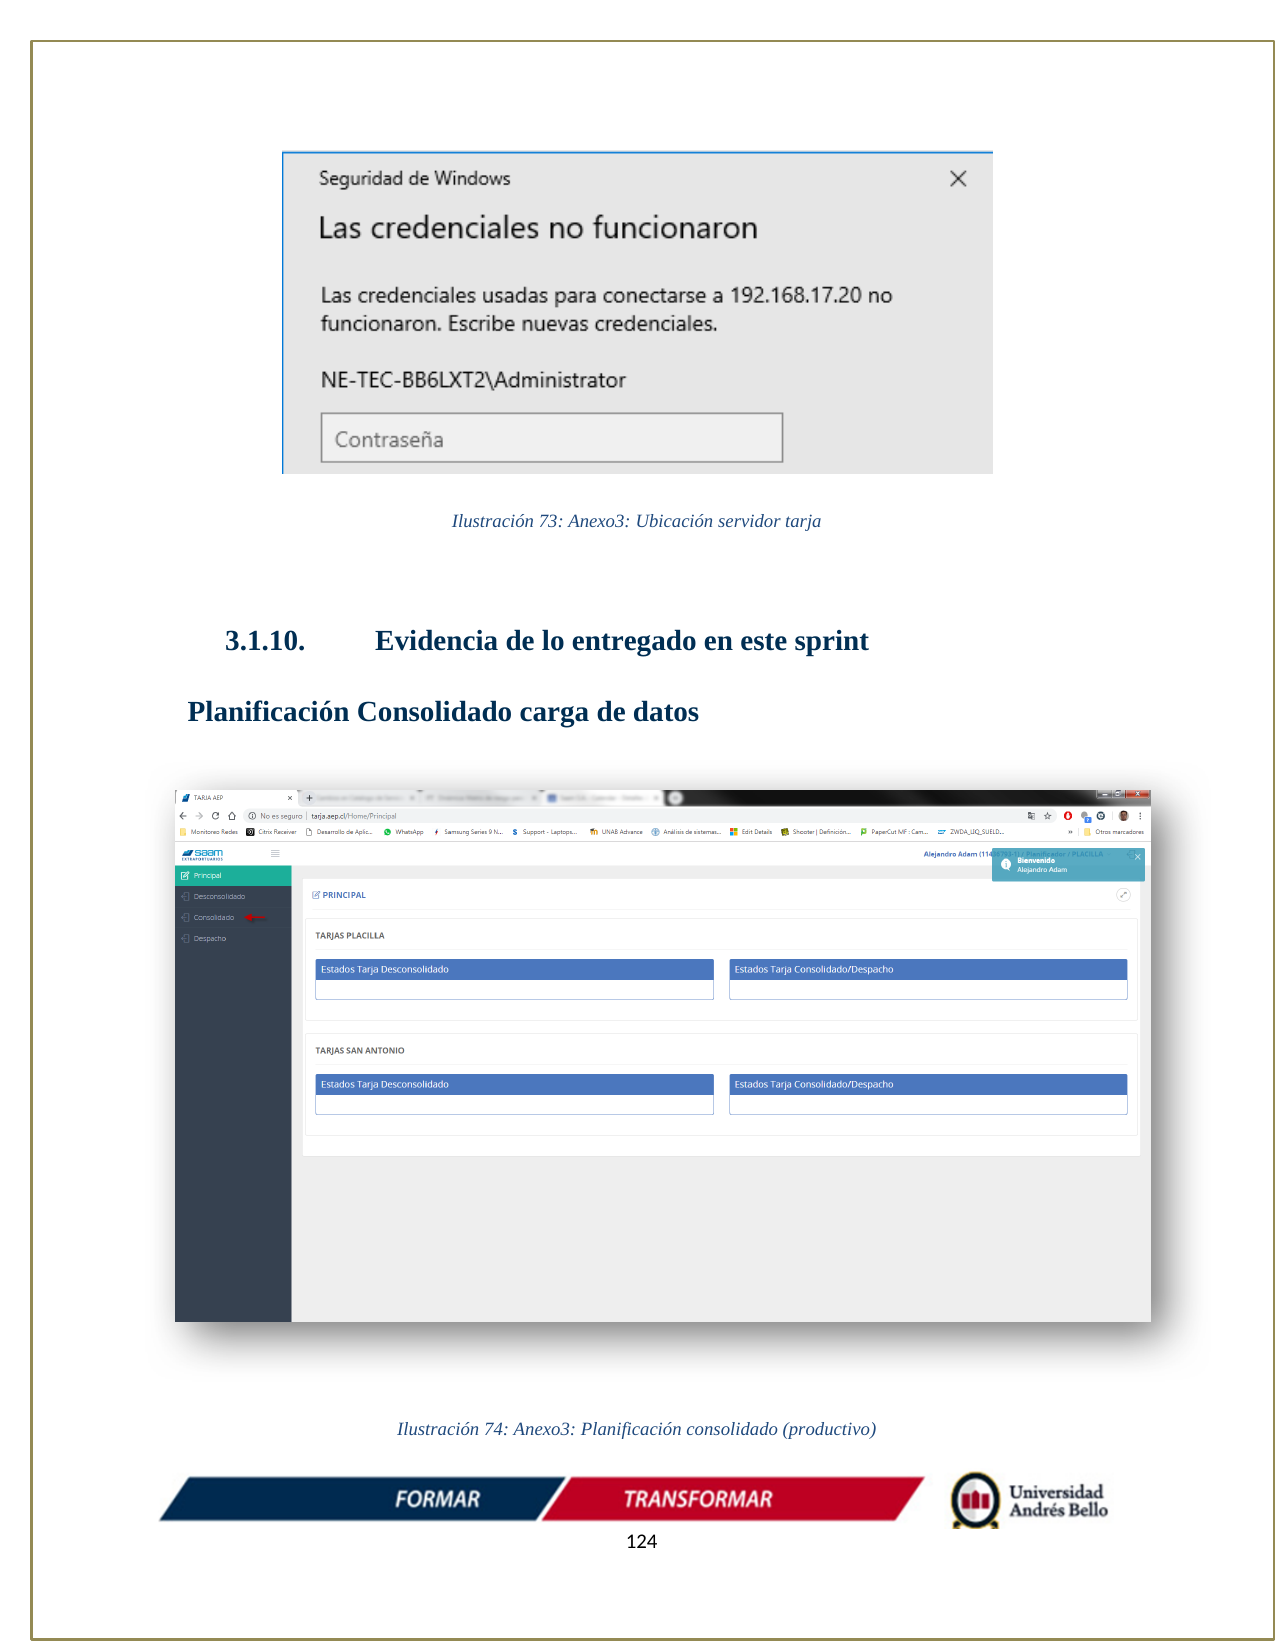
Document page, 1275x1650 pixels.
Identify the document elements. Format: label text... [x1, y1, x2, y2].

picture [157, 1468, 1133, 1529]
text Ilustración 73: Anexo3: Ubicación servidor tarja [150, 510, 1125, 531]
text Ilustración 74: Anexo3: Planificación consolidado (productivo) [150, 1418, 1125, 1439]
subtitle Planificación Consolidado carga de datos [187, 694, 1125, 728]
picture [282, 150, 993, 474]
picture [175, 790, 1151, 1322]
subtitle Evidencia de lo entregado en este sprint [225, 623, 1125, 657]
